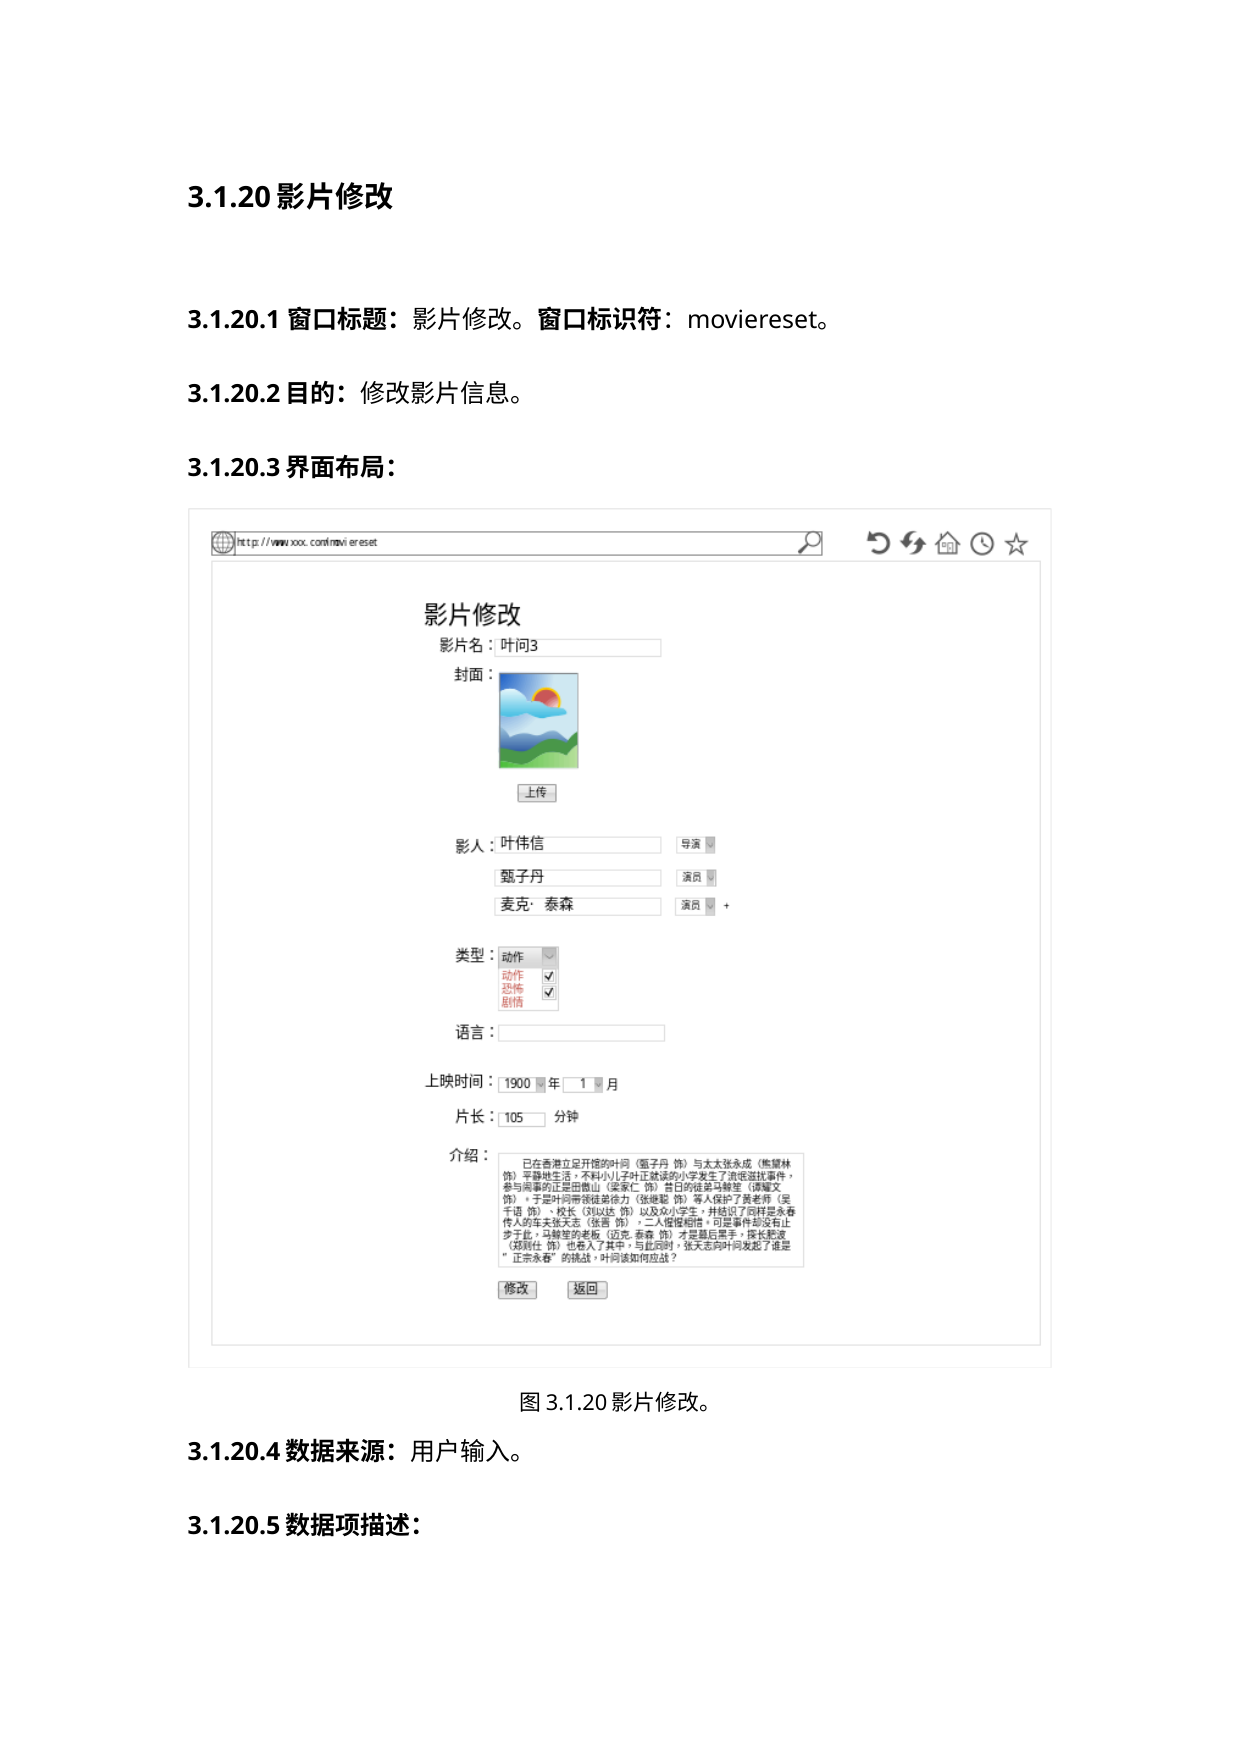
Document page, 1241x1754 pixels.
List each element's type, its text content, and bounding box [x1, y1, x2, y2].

text 图3.1.20影片修改。 [187, 1385, 1053, 1417]
text 3.1.20.5数据项描述： [187, 1491, 1053, 1556]
subtitle 3.1.20影片修改 [187, 162, 1053, 227]
text 3.1.20.1 窗口标题：影片修改。窗口标识符：moviereset。 [187, 285, 1053, 350]
text 3.1.20.2目的：修改影片信息。 [187, 359, 1053, 424]
text 3.1.20.3界面布局： [187, 433, 1053, 498]
text 3.1.20.4数据来源：用户输入。 [187, 1417, 1053, 1482]
